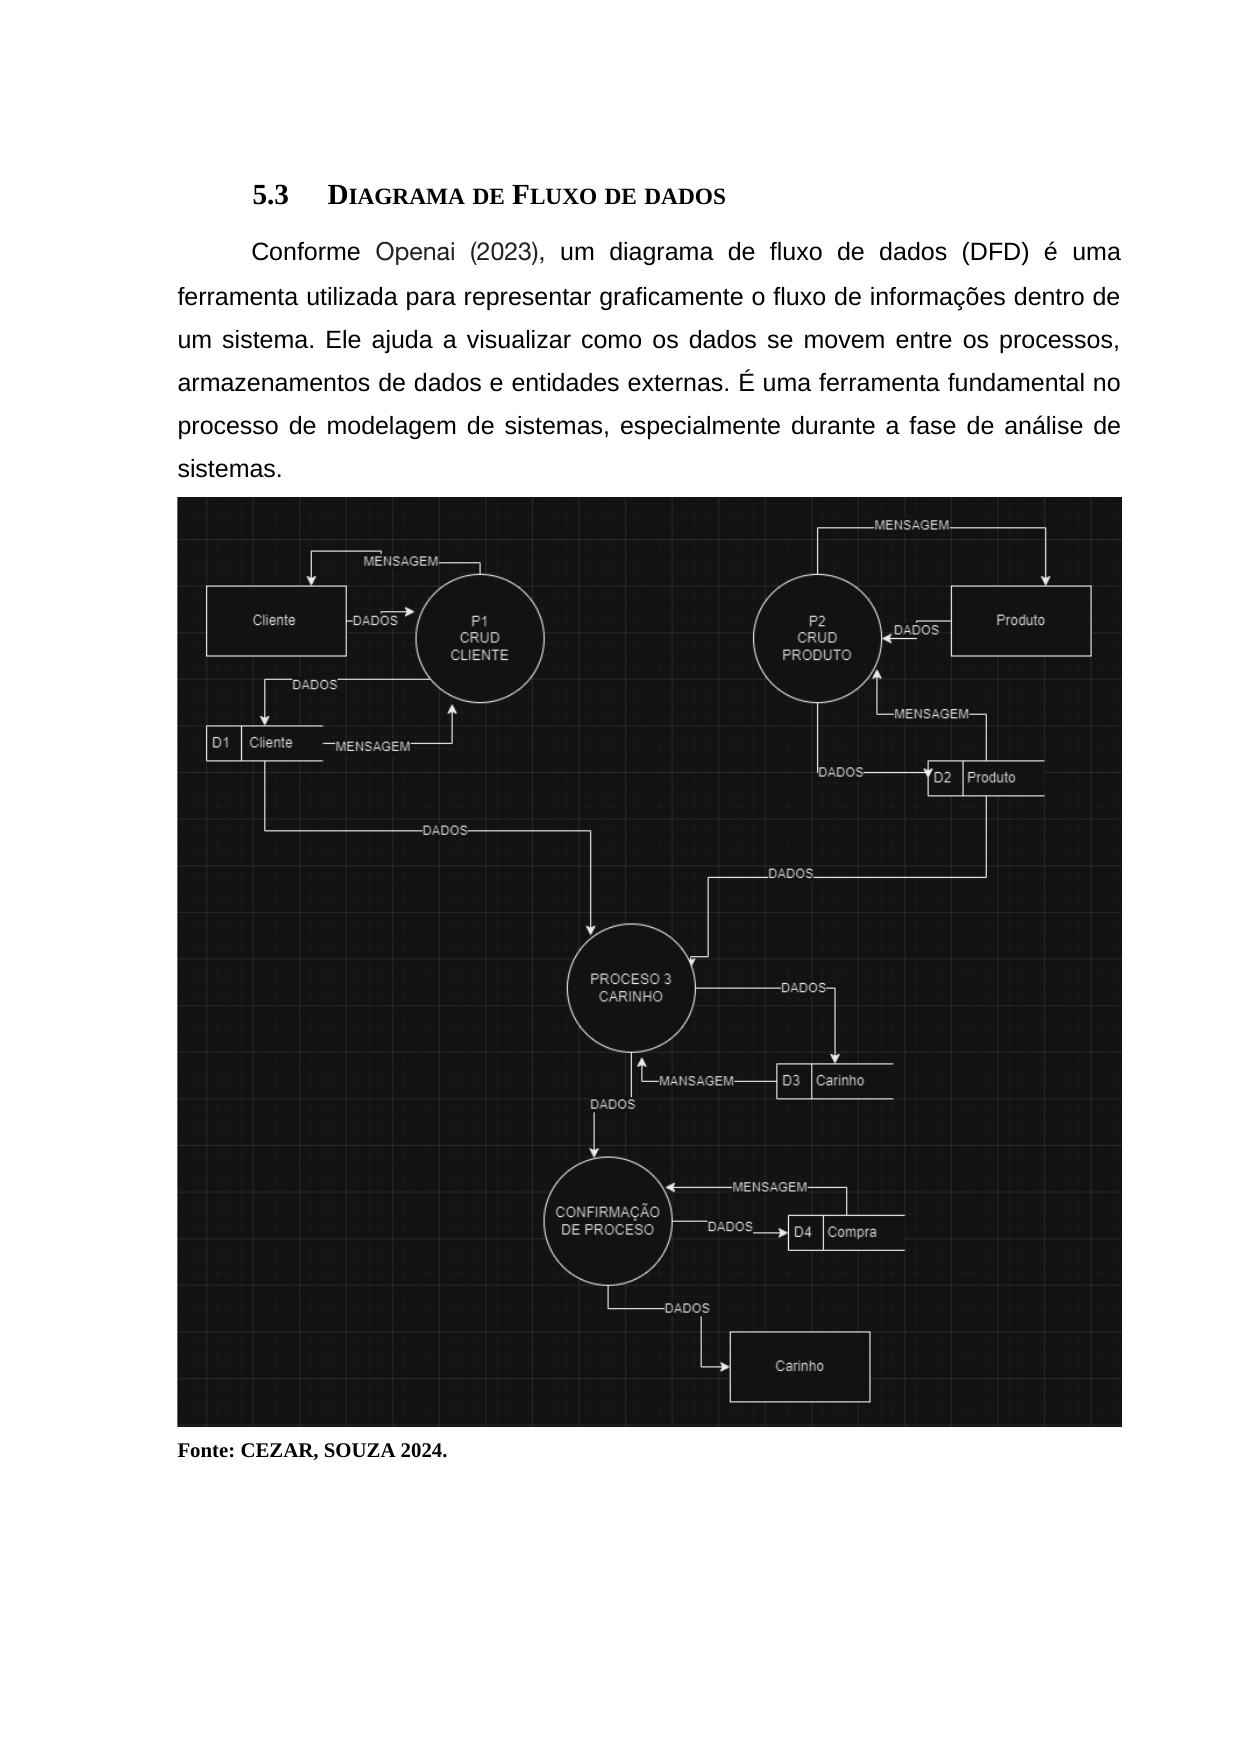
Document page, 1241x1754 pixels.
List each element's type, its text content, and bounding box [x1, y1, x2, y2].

list 5.3 Diagrama de Fluxo de dados [177, 177, 1122, 211]
text Fonte: CEZAR, SOUZA 2024. [177, 1427, 1122, 1462]
picture [177, 497, 1122, 1427]
text Conforme Openai (2023), um diagrama de fluxo de dados (DFD) é uma ferramenta utilizada para representar graficamente o fluxo de informações dentro de um sistema. Ele ajuda a visualizar como os dados se movem entre os processos, armazenamentos de dados e entidades externas. É uma ferramenta fundamental no processo de modelagem de sistemas, especialmente durante a fase de análise de sistemas. [177, 236, 1122, 483]
